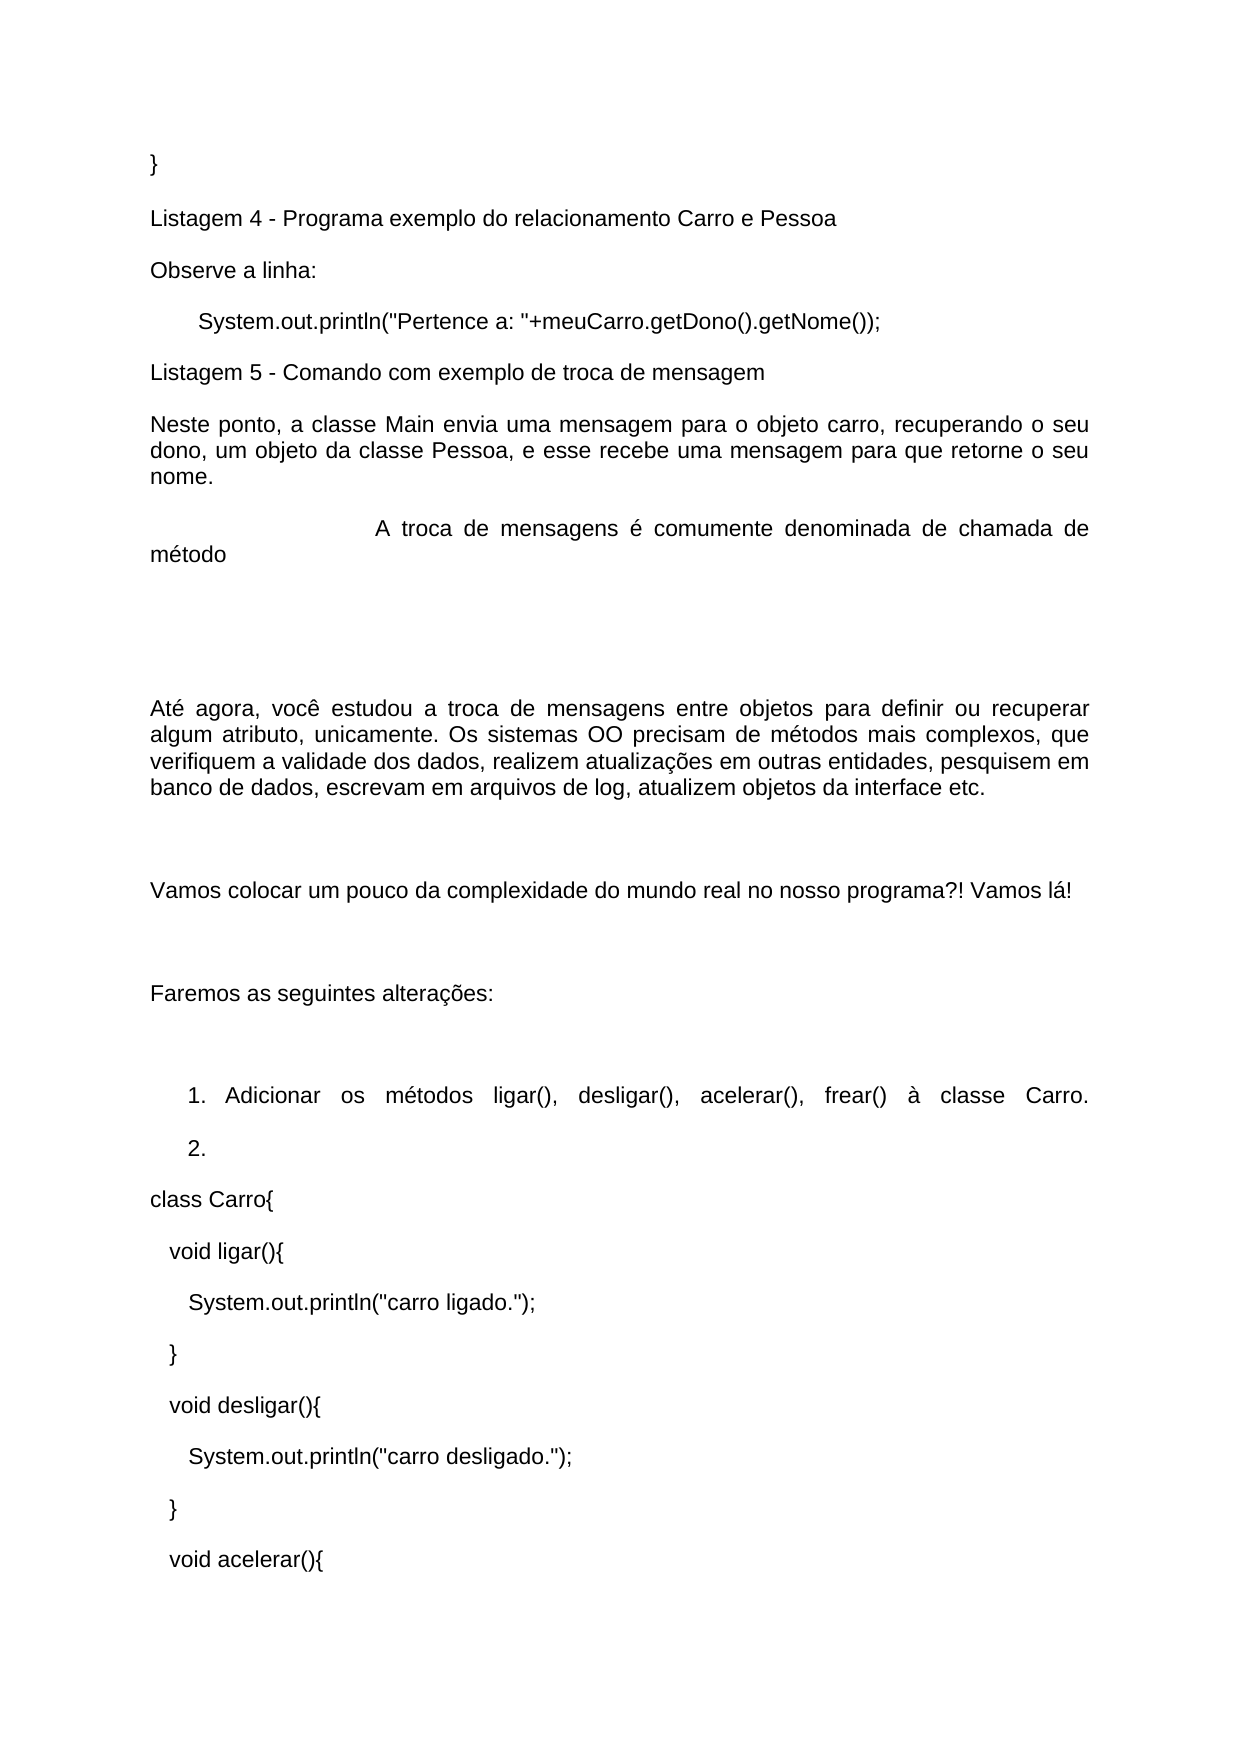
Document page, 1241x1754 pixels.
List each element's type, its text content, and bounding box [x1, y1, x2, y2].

text void desligar(){ [150, 1392, 1090, 1418]
text } [150, 1340, 1090, 1367]
text Listagem 5 - Comando com exemplo de troca de mensagem [150, 359, 1090, 386]
text class Carro{ [150, 1186, 1090, 1213]
text Neste ponto, a classe Main envia uma mensagem para o objeto carro, recuperando o seu dono, um objeto da classe Pessoa, e esse recebe uma mensagem para que retorne o seu nome. [150, 411, 1090, 490]
text Listagem 4 - Programa exemplo do relacionamento Carro e Pessoa [150, 205, 1090, 232]
text Até agora, você estudou a troca de mensagens entre objetos para definir ou recuperar algum atributo, unicamente. Os sistemas OO precisam de métodos mais complexos, que verifiquem a validade dos dados, realizem atualizações em outras entidades, pesquisem em banco de dados, escrevam em arquivos de log, atualizem objetos da interface etc. [150, 695, 1090, 801]
text void acelerar(){ [150, 1546, 1090, 1572]
text } [150, 150, 1090, 176]
text A troca de mensagens é comumente denominada de chamada de método [150, 515, 1090, 567]
text } [150, 1494, 1090, 1521]
text System.out.println("carro ligado."); [150, 1289, 1090, 1315]
text Vamos colocar um pouco da complexidade do mundo real no nosso programa?! Vamos lá! [150, 877, 1090, 903]
text System.out.println("Pertence a: "+meuCarro.getDono().getNome()); [198, 308, 1090, 334]
text void ligar(){ [150, 1238, 1090, 1264]
text Faremos as seguintes alterações: [150, 979, 1090, 1006]
list Adicionar os métodos ligar(), desligar(), acelerar(), frear() à classe Carro. [187, 1082, 1090, 1135]
text System.out.println("carro desligado."); [150, 1443, 1090, 1469]
text Observe a linha: [150, 257, 1090, 283]
